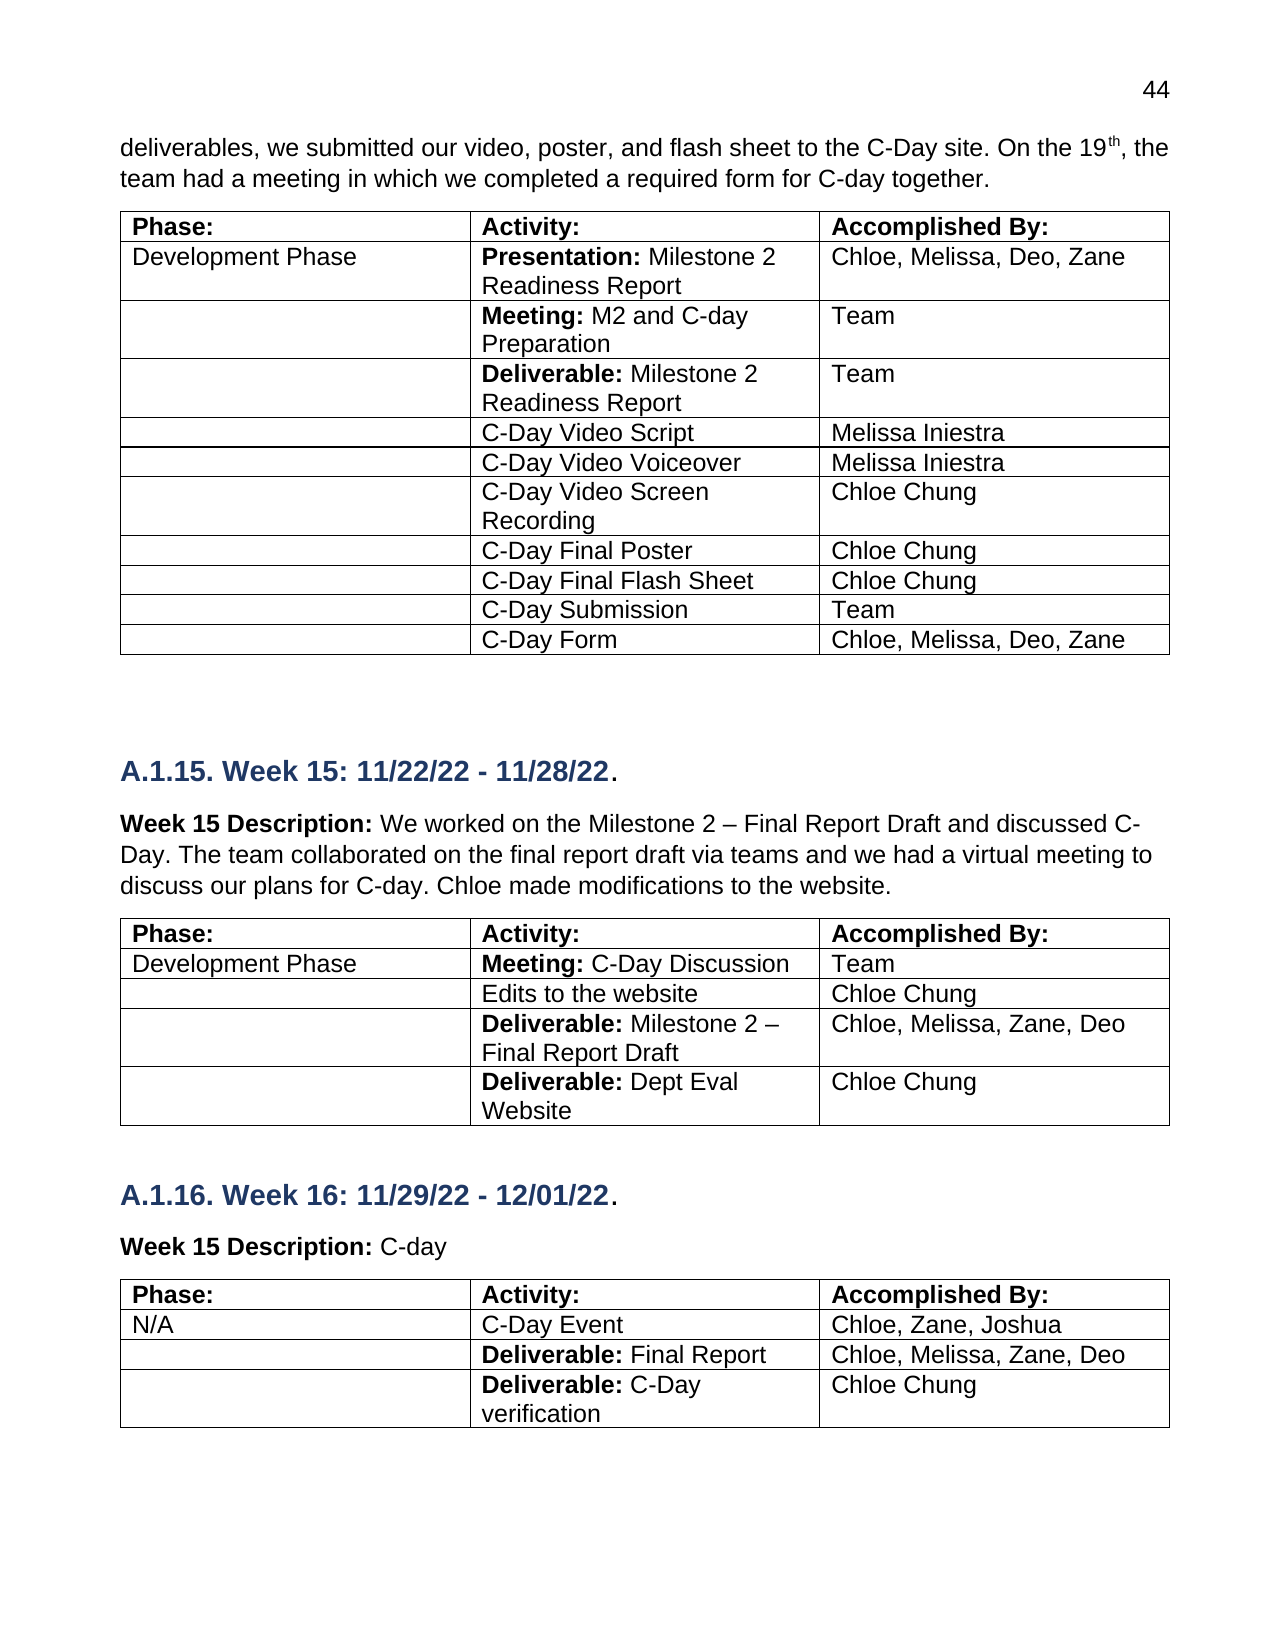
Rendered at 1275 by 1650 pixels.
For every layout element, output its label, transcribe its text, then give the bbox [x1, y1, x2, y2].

table_header Phase: [121, 919, 470, 948]
table_header Accomplished By: [820, 1280, 1169, 1309]
table_cell Team [820, 595, 1169, 624]
table_cell [121, 1009, 470, 1066]
table_cell Team [820, 359, 1169, 417]
table_cell Edits to the website [471, 979, 819, 1008]
text Week 15 Description: C-day [120, 1232, 1170, 1260]
table_cell C-Day Video Screen Recording [471, 477, 819, 535]
table_cell Chloe Chung [820, 1370, 1169, 1427]
table_cell [121, 418, 470, 446]
table_cell [121, 595, 470, 624]
table_header Accomplished By: [820, 919, 1169, 948]
table_cell [121, 625, 470, 654]
table_cell [121, 1340, 470, 1369]
table_cell Deliverable: Milestone 2 Readiness Report [471, 359, 819, 417]
table_cell Chloe Chung [820, 1067, 1169, 1125]
table_header Phase: [121, 212, 470, 241]
table_cell C-Day Video Script [471, 418, 819, 446]
table_cell Chloe, Melissa, Zane, Deo [820, 1340, 1169, 1369]
table_cell C-Day Final Poster [471, 536, 819, 564]
table_cell Team [820, 949, 1169, 978]
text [120, 132, 1170, 192]
table_cell Melissa Iniestra [820, 448, 1169, 476]
table_cell Chloe Chung [820, 566, 1169, 594]
table_cell Development Phase [121, 242, 470, 299]
table_cell Deliverable: Milestone 2 – Final Report Draft [471, 1009, 819, 1066]
table_cell C-Day Final Flash Sheet [471, 566, 819, 594]
table_cell [121, 477, 470, 535]
table_cell Presentation: Milestone 2 Readiness Report [471, 242, 819, 299]
table_cell C-Day Form [471, 625, 819, 654]
table_cell C-Day Video Voiceover [471, 448, 819, 476]
table_cell Chloe, Melissa, Deo, Zane [820, 242, 1169, 299]
table_header Accomplished By: [820, 212, 1169, 241]
table_cell Deliverable: Dept Eval Website [471, 1067, 819, 1125]
table_header Activity: [471, 212, 819, 241]
table_cell Chloe Chung [820, 536, 1169, 564]
text Week 15 Description: We worked on the Milestone 2 – Final Report Draft and discussed C-Day. The team collaborated on the final report draft via teams and we had a virtual meeting to discuss our plans for C-day. Chloe made modifications to the website. [120, 808, 1170, 899]
table_cell [121, 301, 470, 358]
table_cell [121, 448, 470, 476]
table_header Activity: [471, 1280, 819, 1309]
table_cell Chloe, Zane, Joshua [820, 1310, 1169, 1339]
table_cell Chloe Chung [820, 477, 1169, 535]
table_cell [121, 1067, 470, 1125]
table_cell C-Day Event [471, 1310, 819, 1339]
table_cell Melissa Iniestra [820, 418, 1169, 446]
table_cell Chloe, Melissa, Deo, Zane [820, 625, 1169, 654]
table_header Activity: [471, 919, 819, 948]
table_cell Development Phase [121, 949, 470, 978]
text A.1.16. Week 16: 11/29/22 - 12/01/22. [120, 1173, 1170, 1212]
table_cell Chloe, Melissa, Zane, Deo [820, 1009, 1169, 1066]
table_header Phase: [121, 1280, 470, 1309]
table_cell [121, 536, 470, 564]
table_cell Chloe Chung [820, 979, 1169, 1008]
table_cell Meeting: C-Day Discussion [471, 949, 819, 978]
table_cell Deliverable: Final Report [471, 1340, 819, 1369]
table_cell [121, 566, 470, 594]
table_cell Deliverable: C-Day verification [471, 1370, 819, 1427]
table_cell [121, 359, 470, 417]
table_cell Team [820, 301, 1169, 358]
table_cell N/A [121, 1310, 470, 1339]
table_cell C-Day Submission [471, 595, 819, 624]
table_cell [121, 1370, 470, 1427]
table_cell Meeting: M2 and C-day Preparation [471, 301, 819, 358]
text A.1.15. Week 15: 11/22/22 - 11/28/22. [120, 750, 1170, 789]
table_cell [121, 979, 470, 1008]
